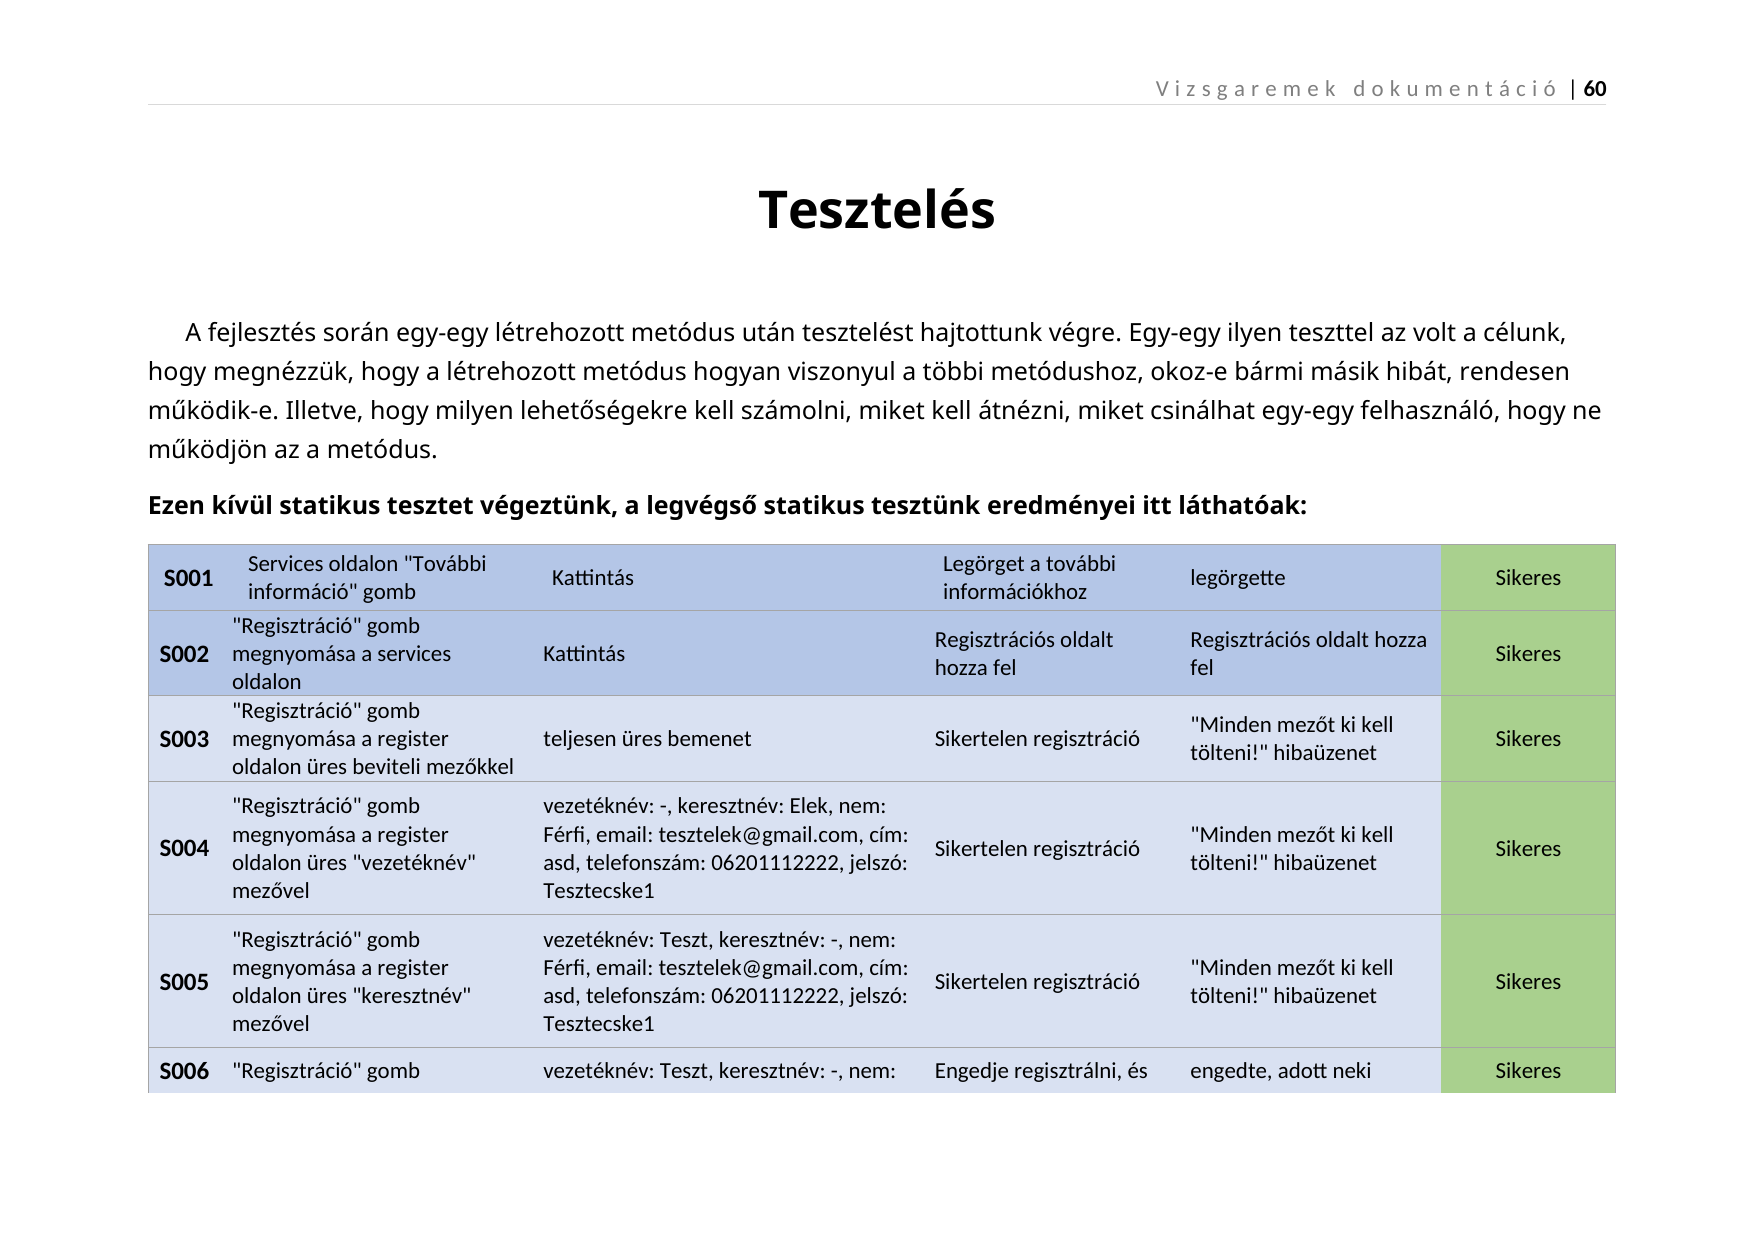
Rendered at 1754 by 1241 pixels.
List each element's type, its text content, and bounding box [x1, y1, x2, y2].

table_cell vezetéknév: Teszt, keresztnév: -, nem: Férfi, email: tesztelek@gmail.com, cím: asd, telefonszám: 06201112222, jelszó: Tesztecske1 [532, 915, 923, 1047]
table_header legörgette [1179, 545, 1441, 610]
table_cell "Minden mezőt ki kell tölteni!" hibaüzenet [1179, 915, 1441, 1047]
table_cell S004 [149, 782, 221, 914]
table_header Services oldalon "További információ" gomb [229, 545, 541, 610]
table_cell Sikeres [1441, 696, 1615, 781]
table_cell "Minden mezőt ki kell tölteni!" hibaüzenet [1179, 696, 1441, 781]
table_cell vezetéknév: -, keresztnév: Elek, nem: Férfi, email: tesztelek@gmail.com, cím: asd, telefonszám: 06201112222, jelszó: Tesztecske1 [532, 782, 923, 914]
table_cell Sikeres [1441, 915, 1615, 1047]
table_cell "Regisztráció" gomb megnyomása a register oldalon üres "vezetéknév" mezővel [221, 782, 532, 914]
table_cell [923, 1048, 1179, 1093]
table_cell Sikeres [1441, 1048, 1615, 1093]
table_cell Sikeres [1441, 611, 1615, 695]
table_header Kattintás [541, 545, 932, 610]
table_header S001 [149, 545, 229, 610]
table_cell Sikertelen regisztráció [923, 915, 1179, 1047]
table_header Sikeres [1441, 545, 1615, 610]
table_cell S005 [149, 915, 221, 1047]
table_cell S003 [149, 696, 221, 781]
table_cell Sikertelen regisztráció [923, 782, 1179, 914]
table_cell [532, 1048, 923, 1093]
table_cell Kattintás [532, 611, 923, 695]
subtitle Tesztelés [148, 173, 1606, 243]
table_cell "Regisztráció" gomb megnyomása a register oldalon üres "keresztnév" mezővel [221, 915, 532, 1047]
table_cell "Regisztráció" gomb megnyomása a register oldalon üres beviteli mezőkkel [221, 696, 532, 781]
table_cell S006 [149, 1048, 221, 1093]
table_cell "Regisztráció" gomb megnyomása a services oldalon [221, 611, 532, 695]
table_cell Sikeres [1441, 782, 1615, 914]
table_cell teljesen üres bemenet [532, 696, 923, 781]
table_cell Regisztrációs oldalt hozza fel [923, 611, 1179, 695]
table_cell engedte, adott neki [1179, 1048, 1441, 1093]
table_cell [221, 1048, 532, 1093]
table_cell Sikertelen regisztráció [923, 696, 1179, 781]
table_cell "Minden mezőt ki kell tölteni!" hibaüzenet [1179, 782, 1441, 914]
text Ezen kívül statikus tesztet végeztünk, a legvégső statikus tesztünk eredményei itt láthatóak: [148, 488, 1606, 522]
table_header Legörget a további információkhoz [932, 545, 1179, 610]
table_cell S002 [149, 611, 221, 695]
table_cell Regisztrációs oldalt hozza fel [1179, 611, 1441, 695]
text A fejlesztés során egy-egy létrehozott metódus után tesztelést hajtottunk végre. Egy-egy ilyen teszttel az volt a célunk, hogy megnézzük, hogy a létrehozott metódus hogyan viszonyul a többi metódushoz, okoz-e bármi másik hibát, rendesen működik-e. Illetve, hogy milyen lehetőségekre kell számolni, miket kell átnézni, miket csinálhat egy-egy felhasználó, hogy ne működjön az a metódus. [148, 314, 1606, 466]
